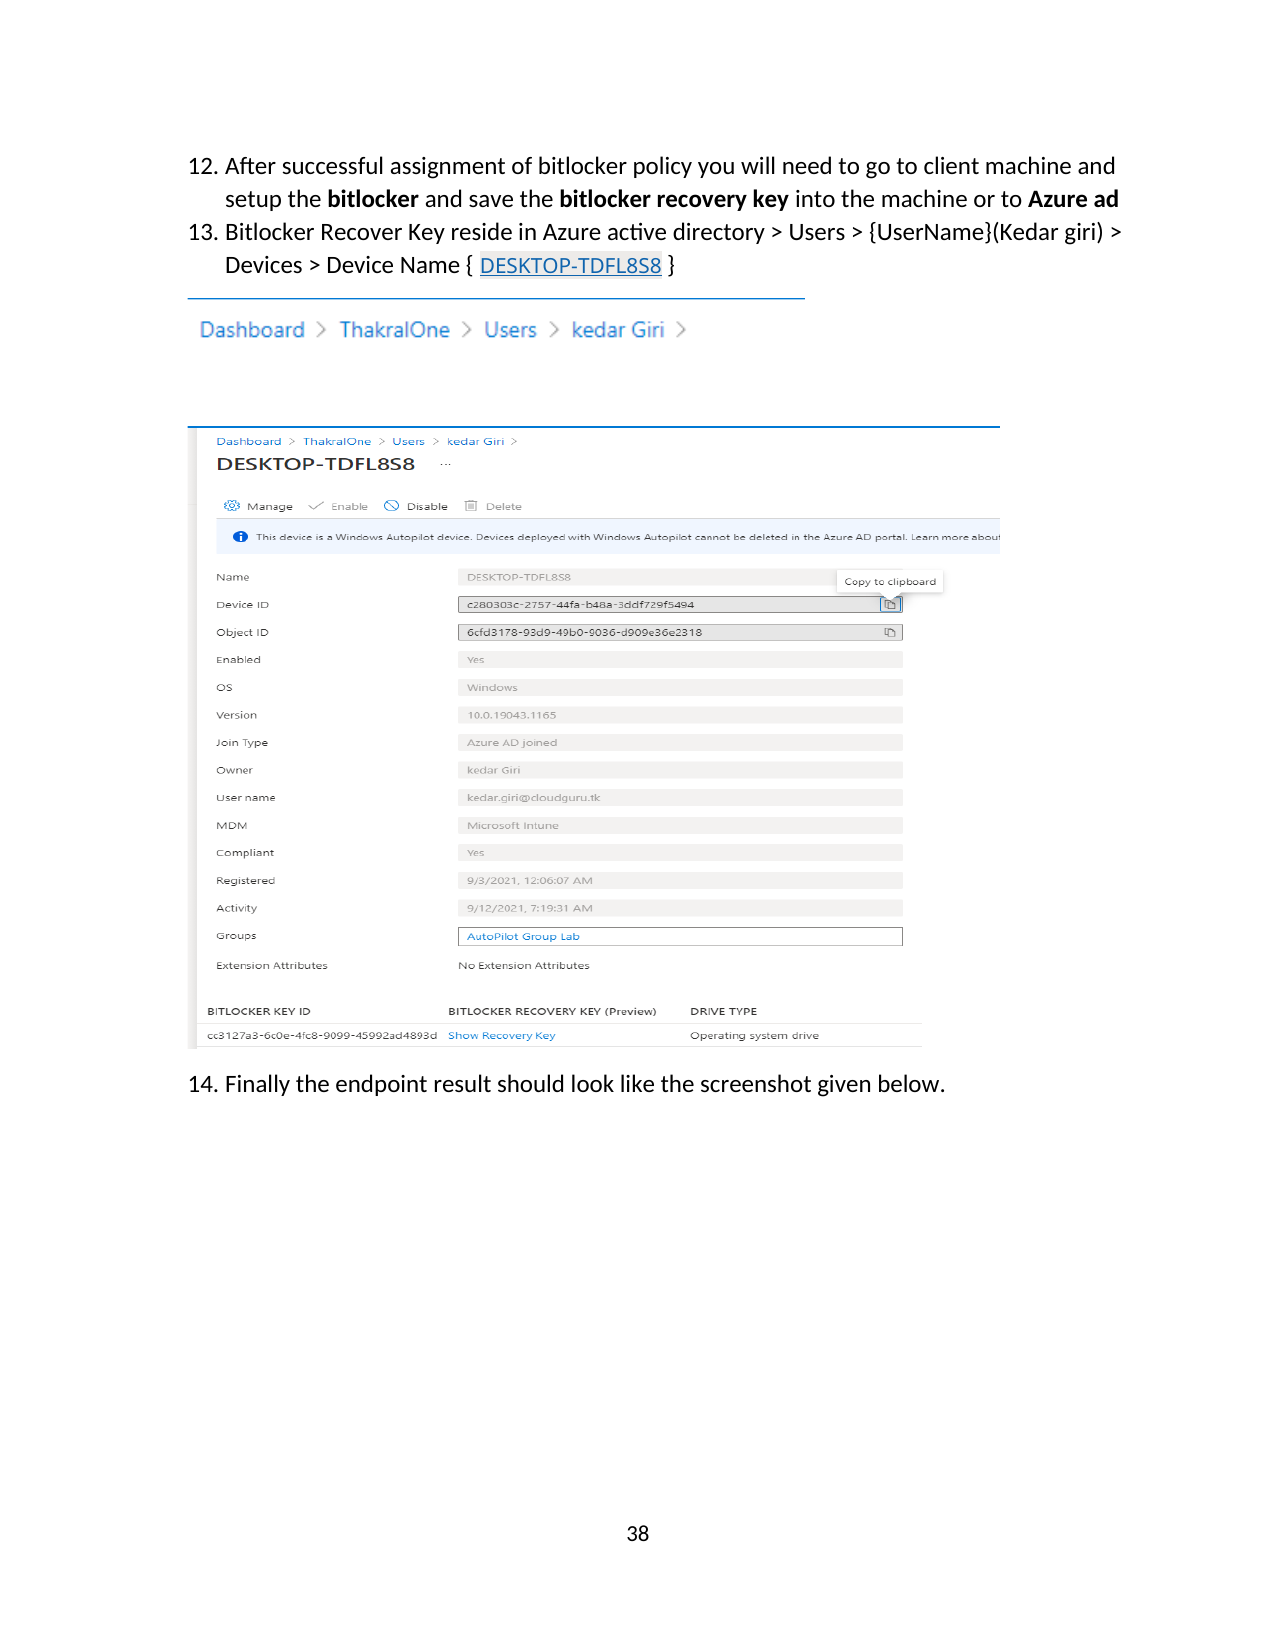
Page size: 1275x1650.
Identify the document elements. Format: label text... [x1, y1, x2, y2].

picture [187, 298, 805, 358]
list Finally the endpoint result should look like the screenshot given below. [187, 1068, 1125, 1098]
picture [187, 426, 1000, 1049]
list Bitlocker Recover Key reside in Azure active directory > Users > {UserName}(Kedar giri) > Devices > Device Name { DESKTOP-TDFL8S8 } [187, 216, 1125, 279]
list After successful assignment of bitlocker policy you will need to go to client machine and setup the bitlocker and save the bitlocker recovery key into the machine or to Azure ad [187, 150, 1125, 213]
